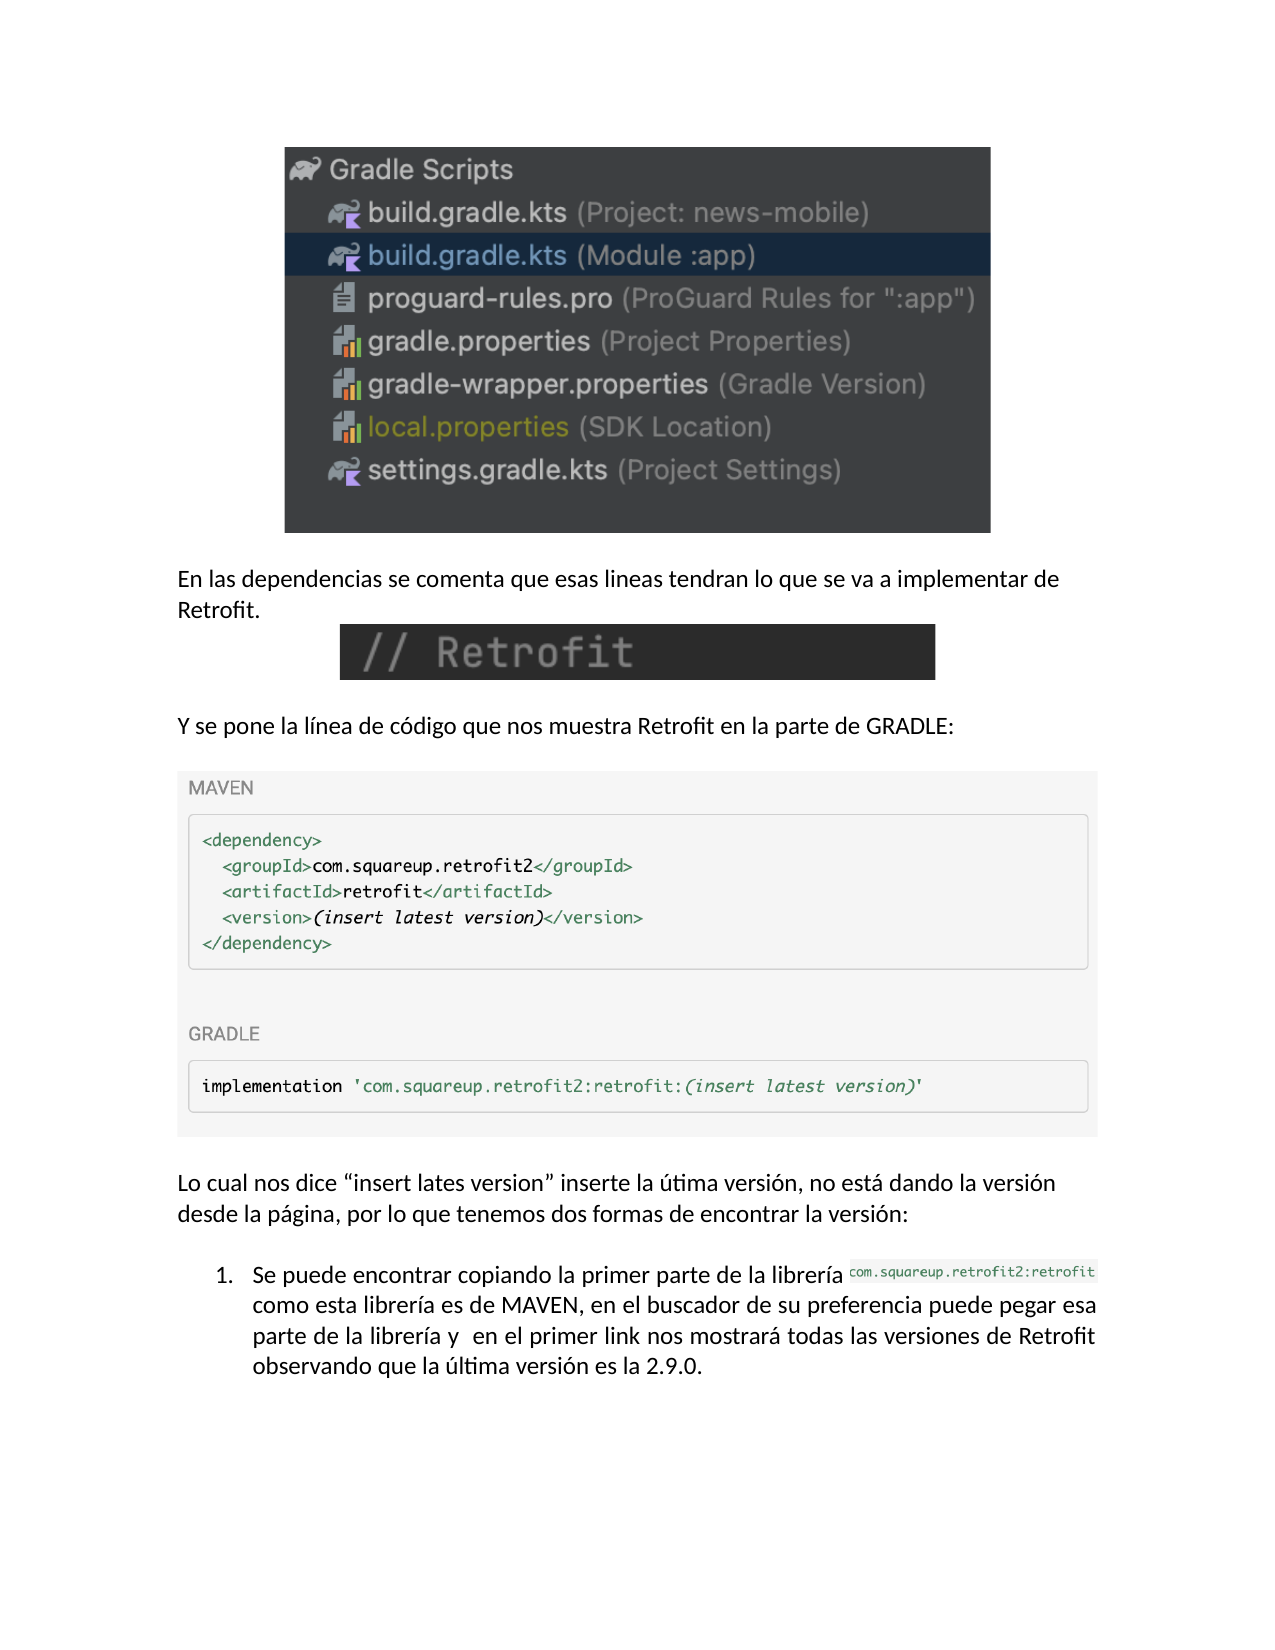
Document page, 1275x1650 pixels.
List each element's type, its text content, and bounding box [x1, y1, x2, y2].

picture [850, 1259, 1098, 1283]
picture [339, 624, 936, 680]
picture [284, 147, 991, 533]
picture [177, 771, 1098, 1137]
text Y se pone la línea de código que nos muestra Retrofit en la parte de GRADLE: [177, 710, 1098, 741]
list Se puede encontrar copiando la primer parte de la librería como esta librería es de MAVEN, en el buscador de su preferencia puede pegar esa parte de la librería y en el primer link nos mostrará todas las versiones de Retrofit observando que la última versión es la 2.9.0. [215, 1259, 1098, 1381]
text Lo cual nos dice “insert lates version” inserte la útima versión, no está dando la versión desde la página, por lo que tenemos dos formas de encontrar la versión: [177, 1167, 1098, 1228]
text En las dependencias se comenta que esas lineas tendran lo que se va a implementar de Retrofit. [177, 563, 1098, 624]
